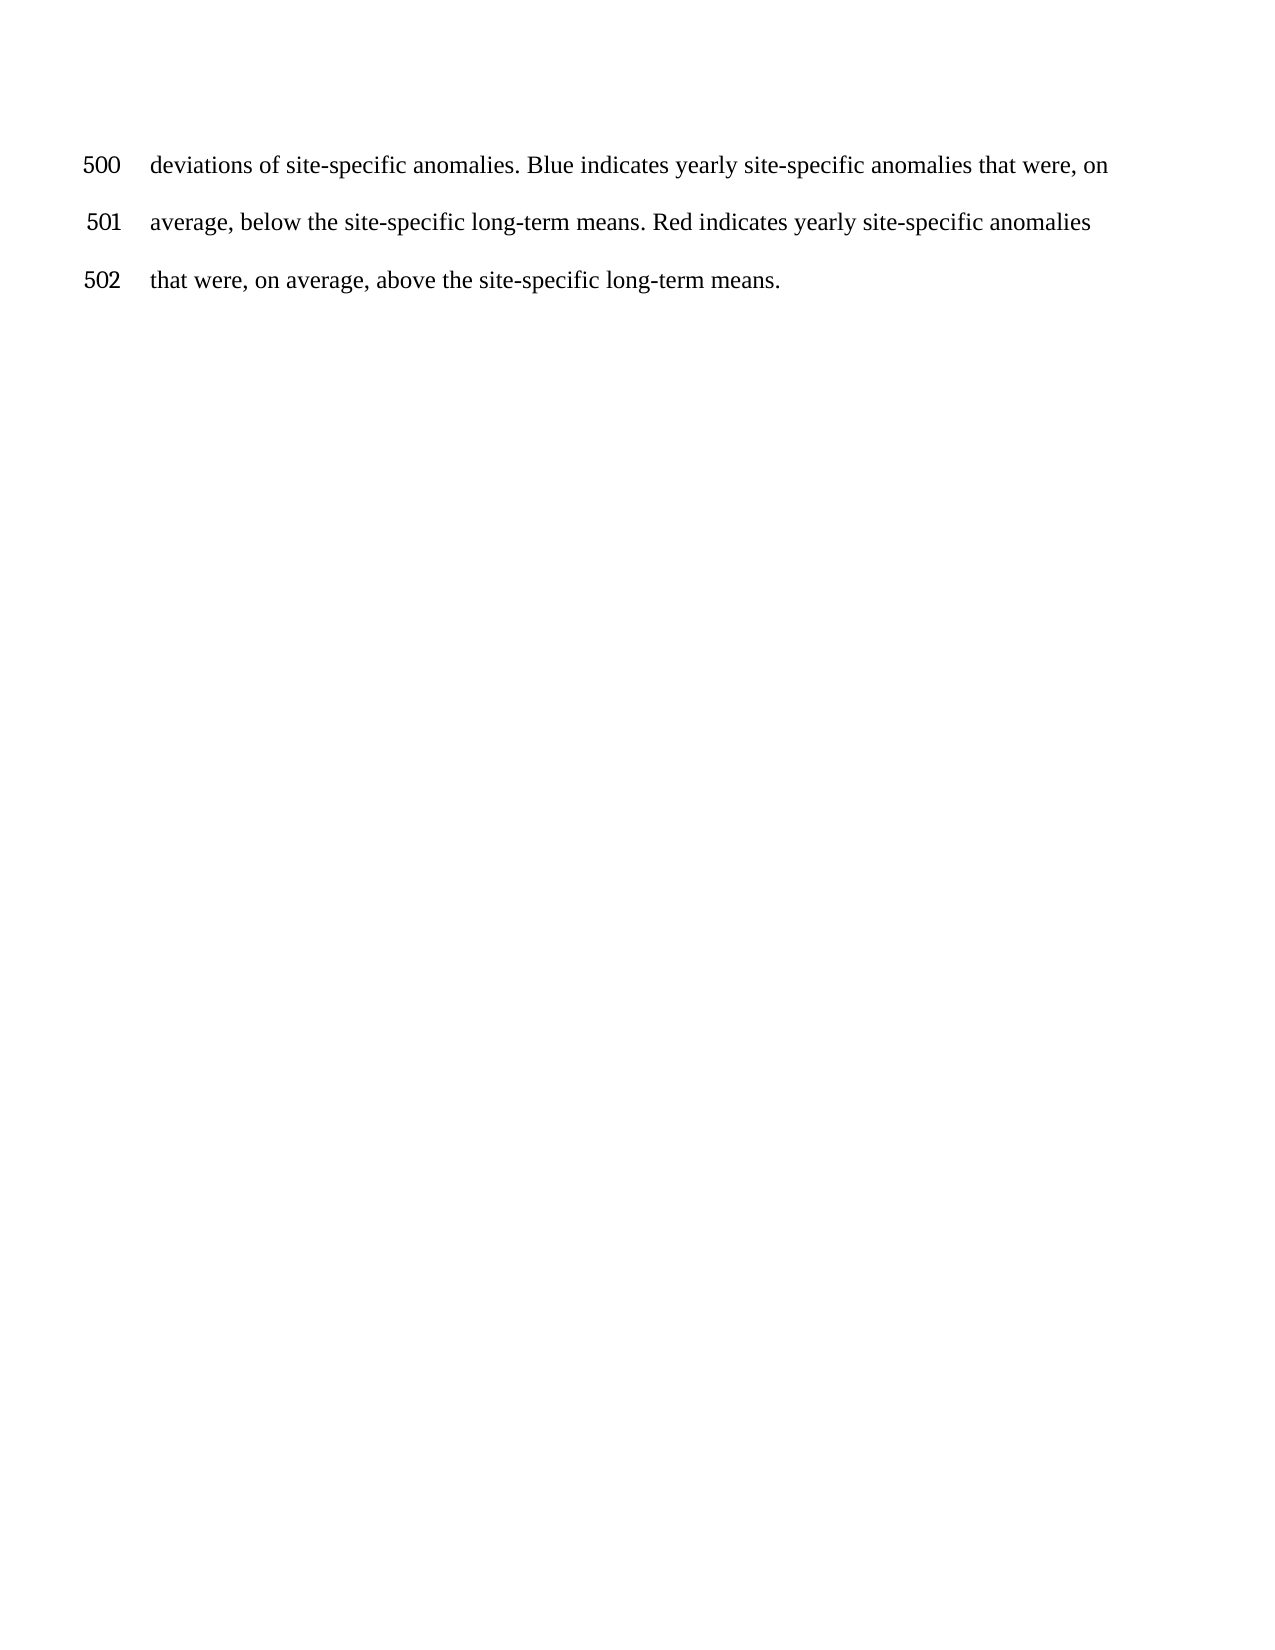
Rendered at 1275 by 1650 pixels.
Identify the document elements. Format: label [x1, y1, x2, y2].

text [150, 150, 1125, 294]
